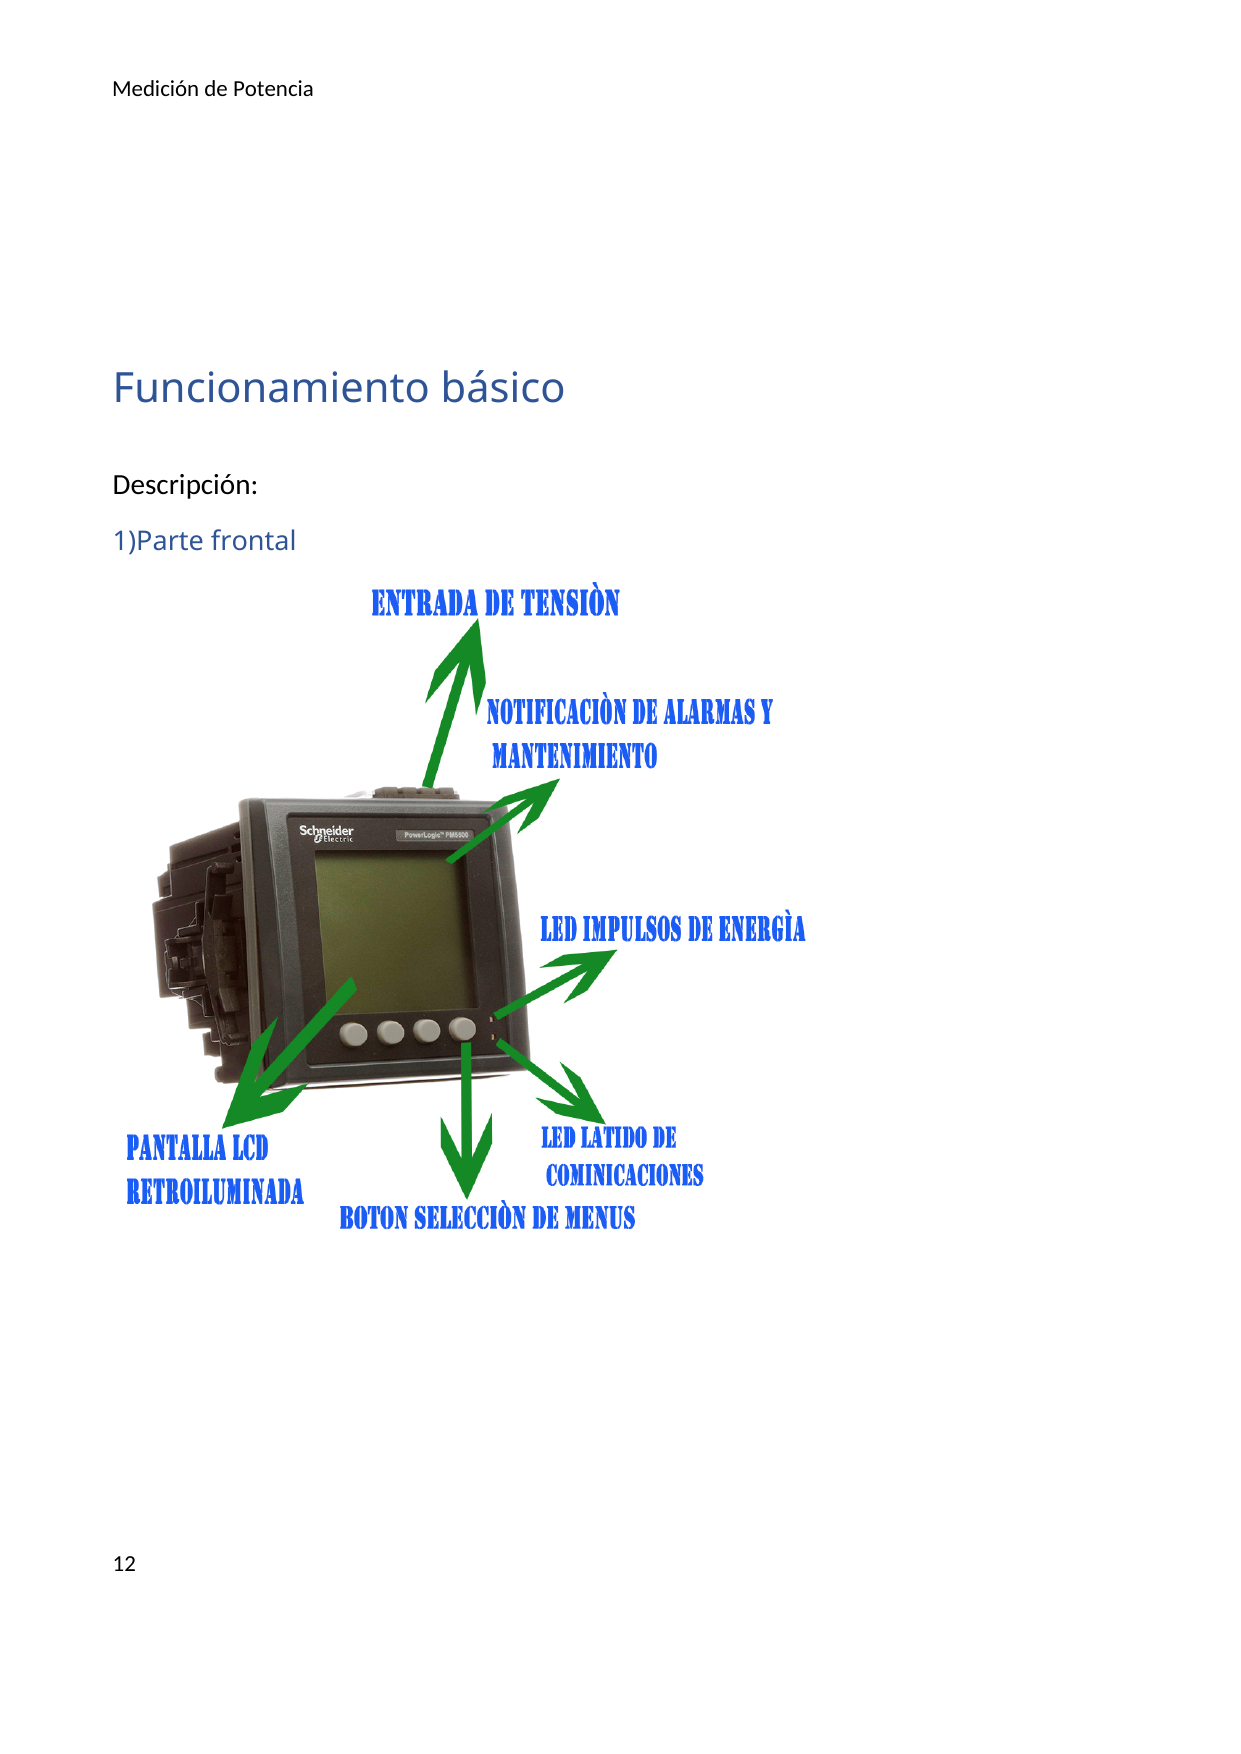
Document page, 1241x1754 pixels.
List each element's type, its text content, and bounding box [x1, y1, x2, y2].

subtitle Funcionamiento básico [112, 358, 1128, 415]
subtitle 1)Parte frontal [112, 522, 1128, 558]
picture [112, 561, 854, 1302]
text Descripción: [112, 466, 1128, 502]
